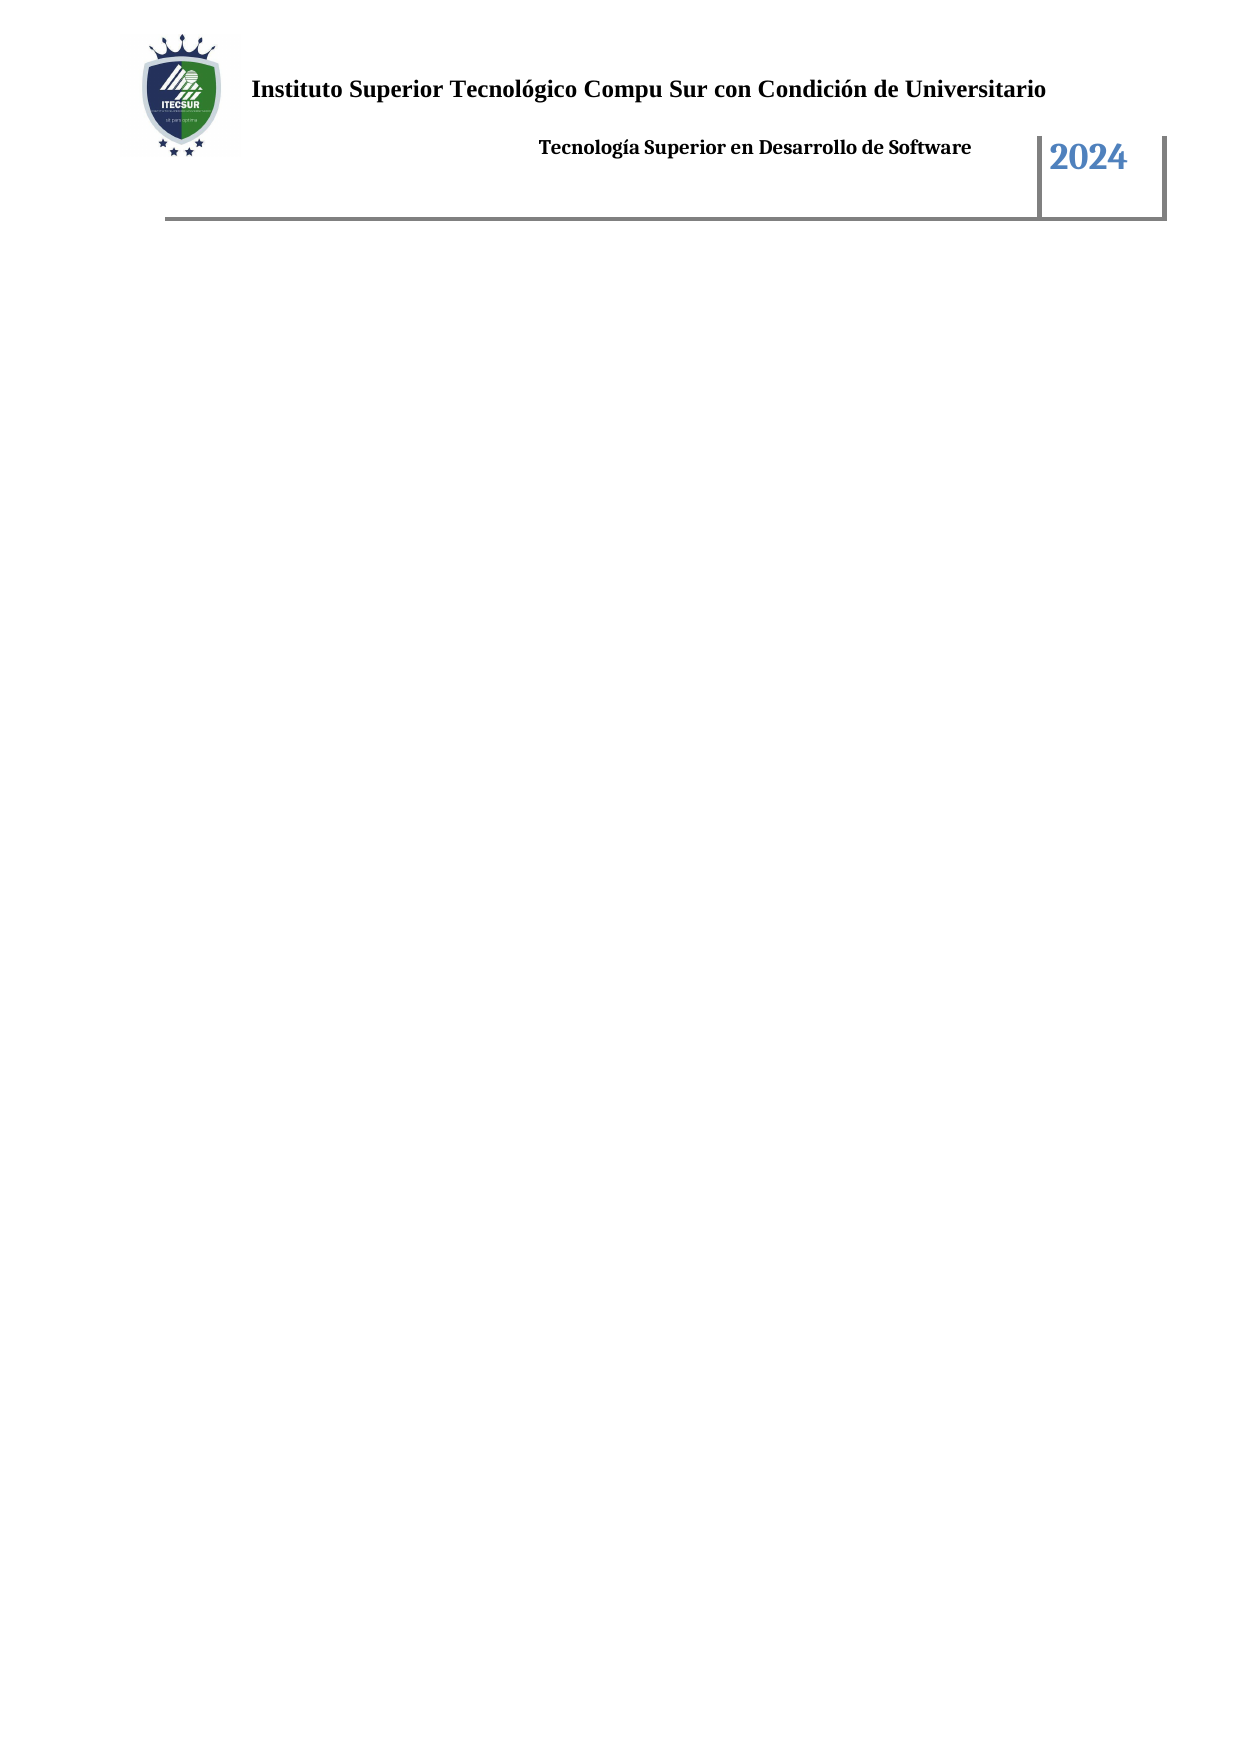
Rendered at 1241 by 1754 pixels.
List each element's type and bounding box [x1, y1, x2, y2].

picture [119, 34, 242, 157]
